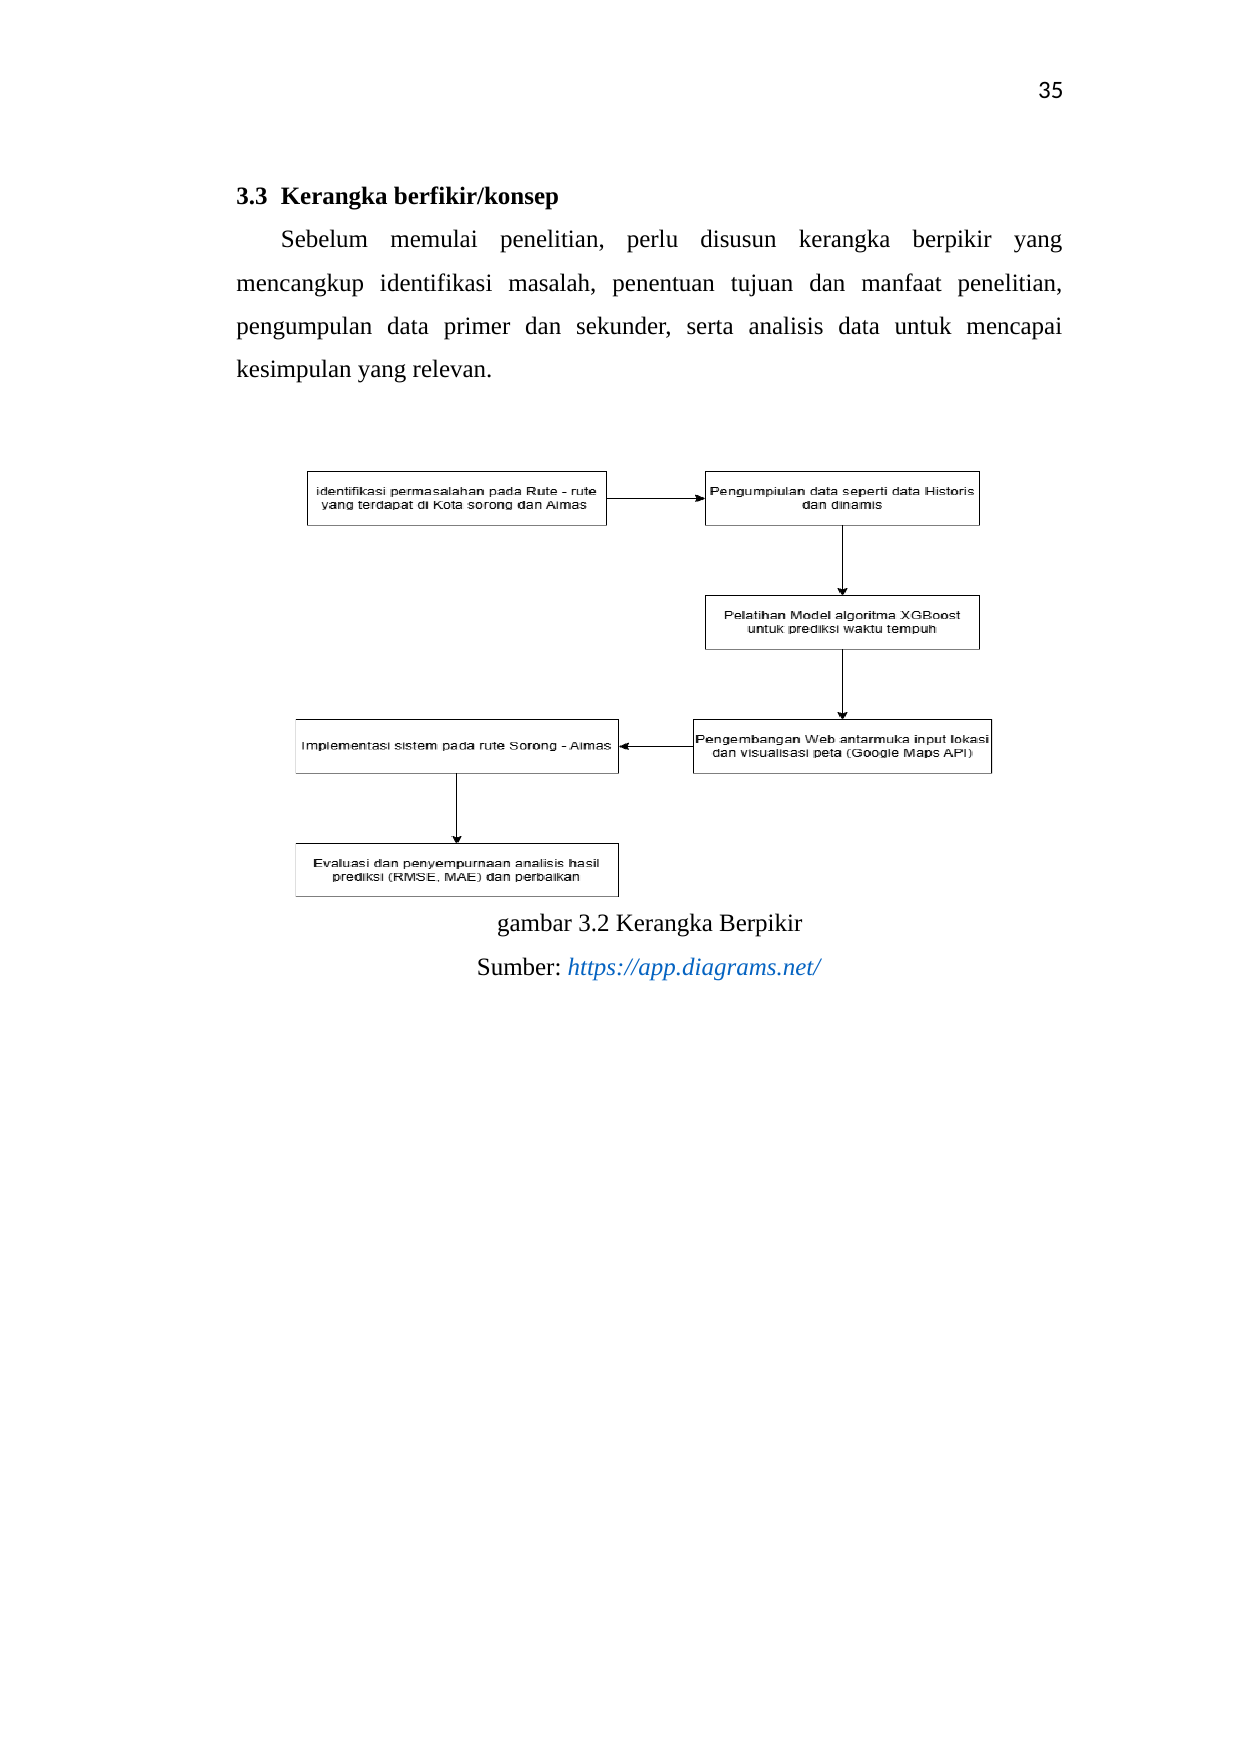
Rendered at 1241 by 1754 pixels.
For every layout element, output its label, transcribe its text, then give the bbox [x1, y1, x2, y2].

subtitle Kerangka berfikir/konsep [236, 181, 1063, 210]
text gambar 3.2 Kerangka Berpikir Sumber: https://app.diagrams.net/ [236, 908, 1063, 980]
picture [295, 471, 993, 897]
text Sebelum memulai penelitian, perlu disusun kerangka berpikir yang mencangkup identifikasi masalah, penentuan tujuan dan manfaat penelitian, pengumpulan data primer dan sekunder, serta analisis data untuk mencapai kesimpulan yang relevan. [236, 224, 1063, 383]
